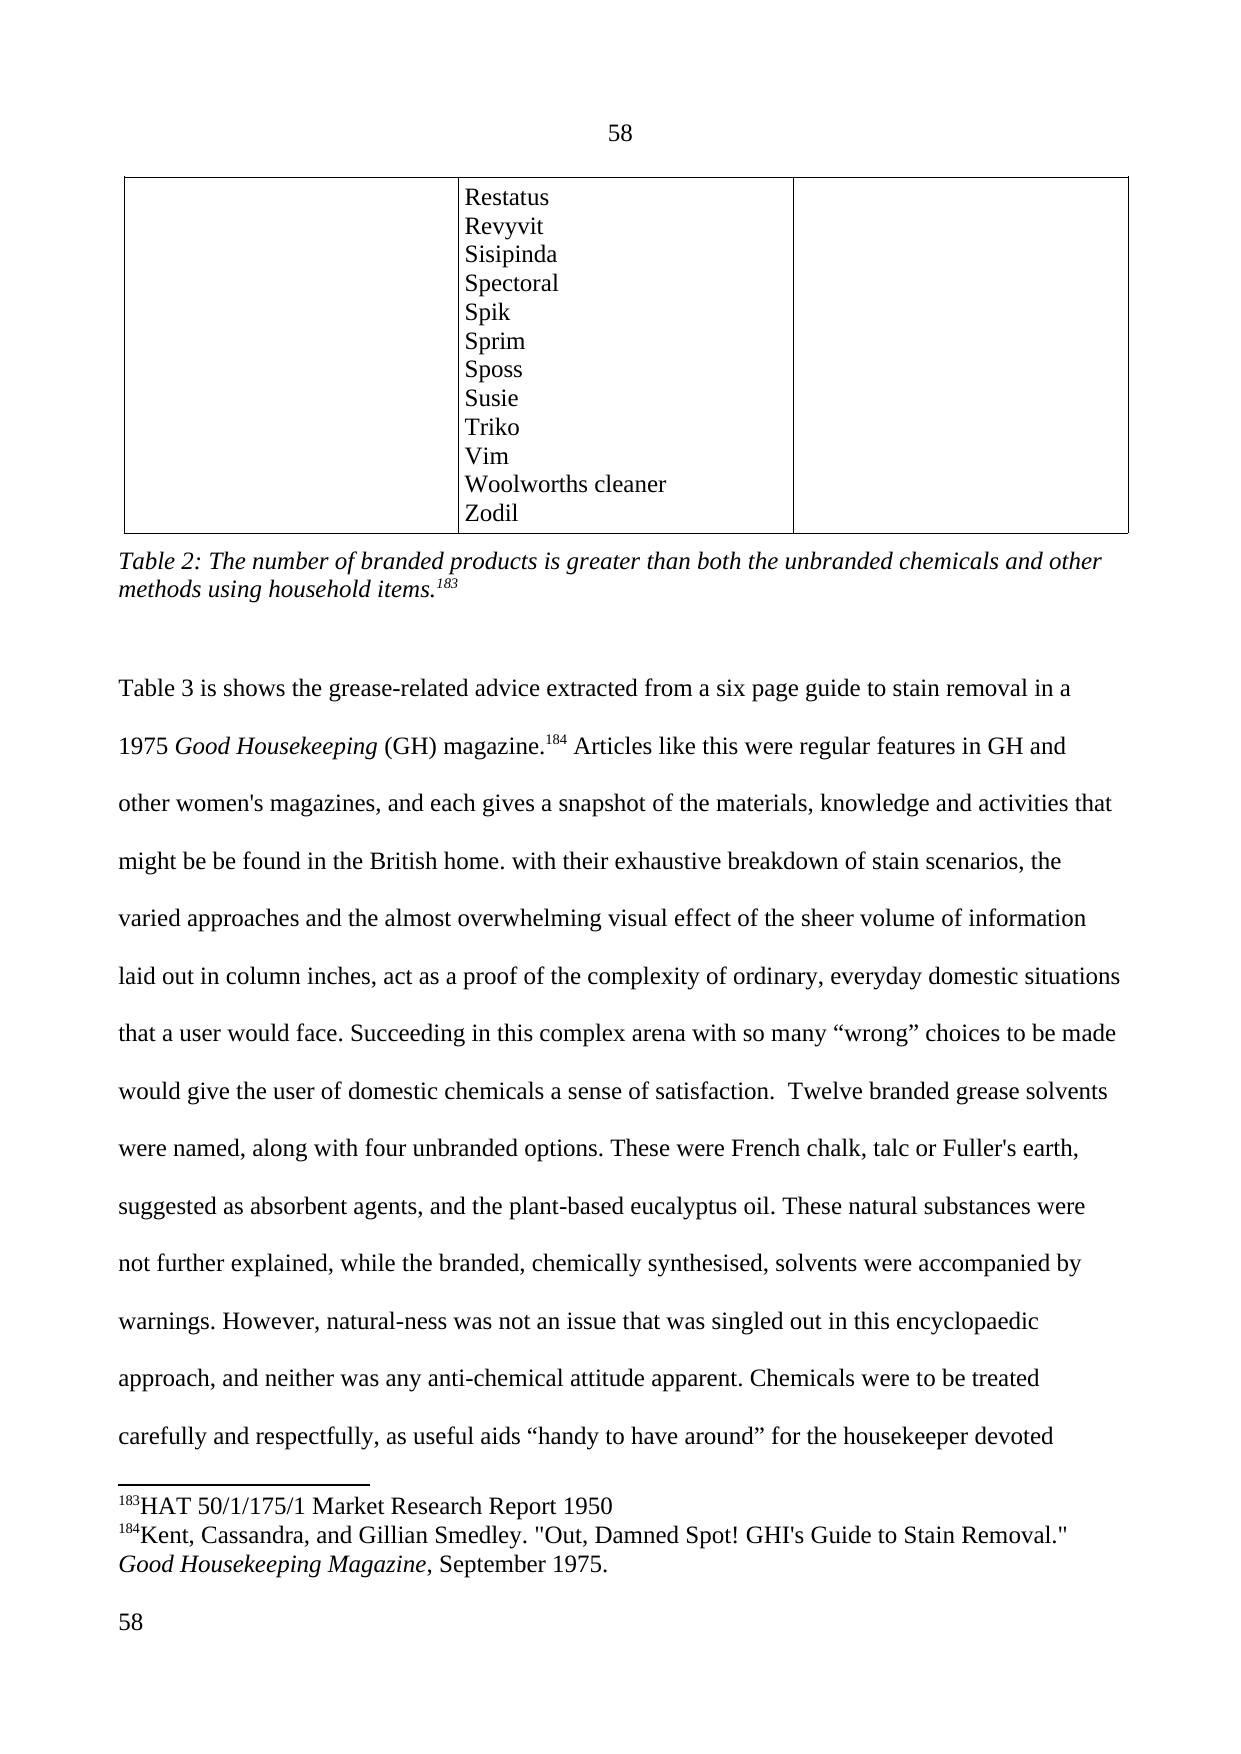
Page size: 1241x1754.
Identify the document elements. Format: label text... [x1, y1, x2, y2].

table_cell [125, 178, 458, 533]
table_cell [794, 178, 1128, 533]
text Table 2: The number of branded products is greater than both the unbranded chemicals and other methods using household items. [118, 546, 1122, 603]
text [118, 673, 1122, 1449]
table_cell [459, 178, 793, 533]
